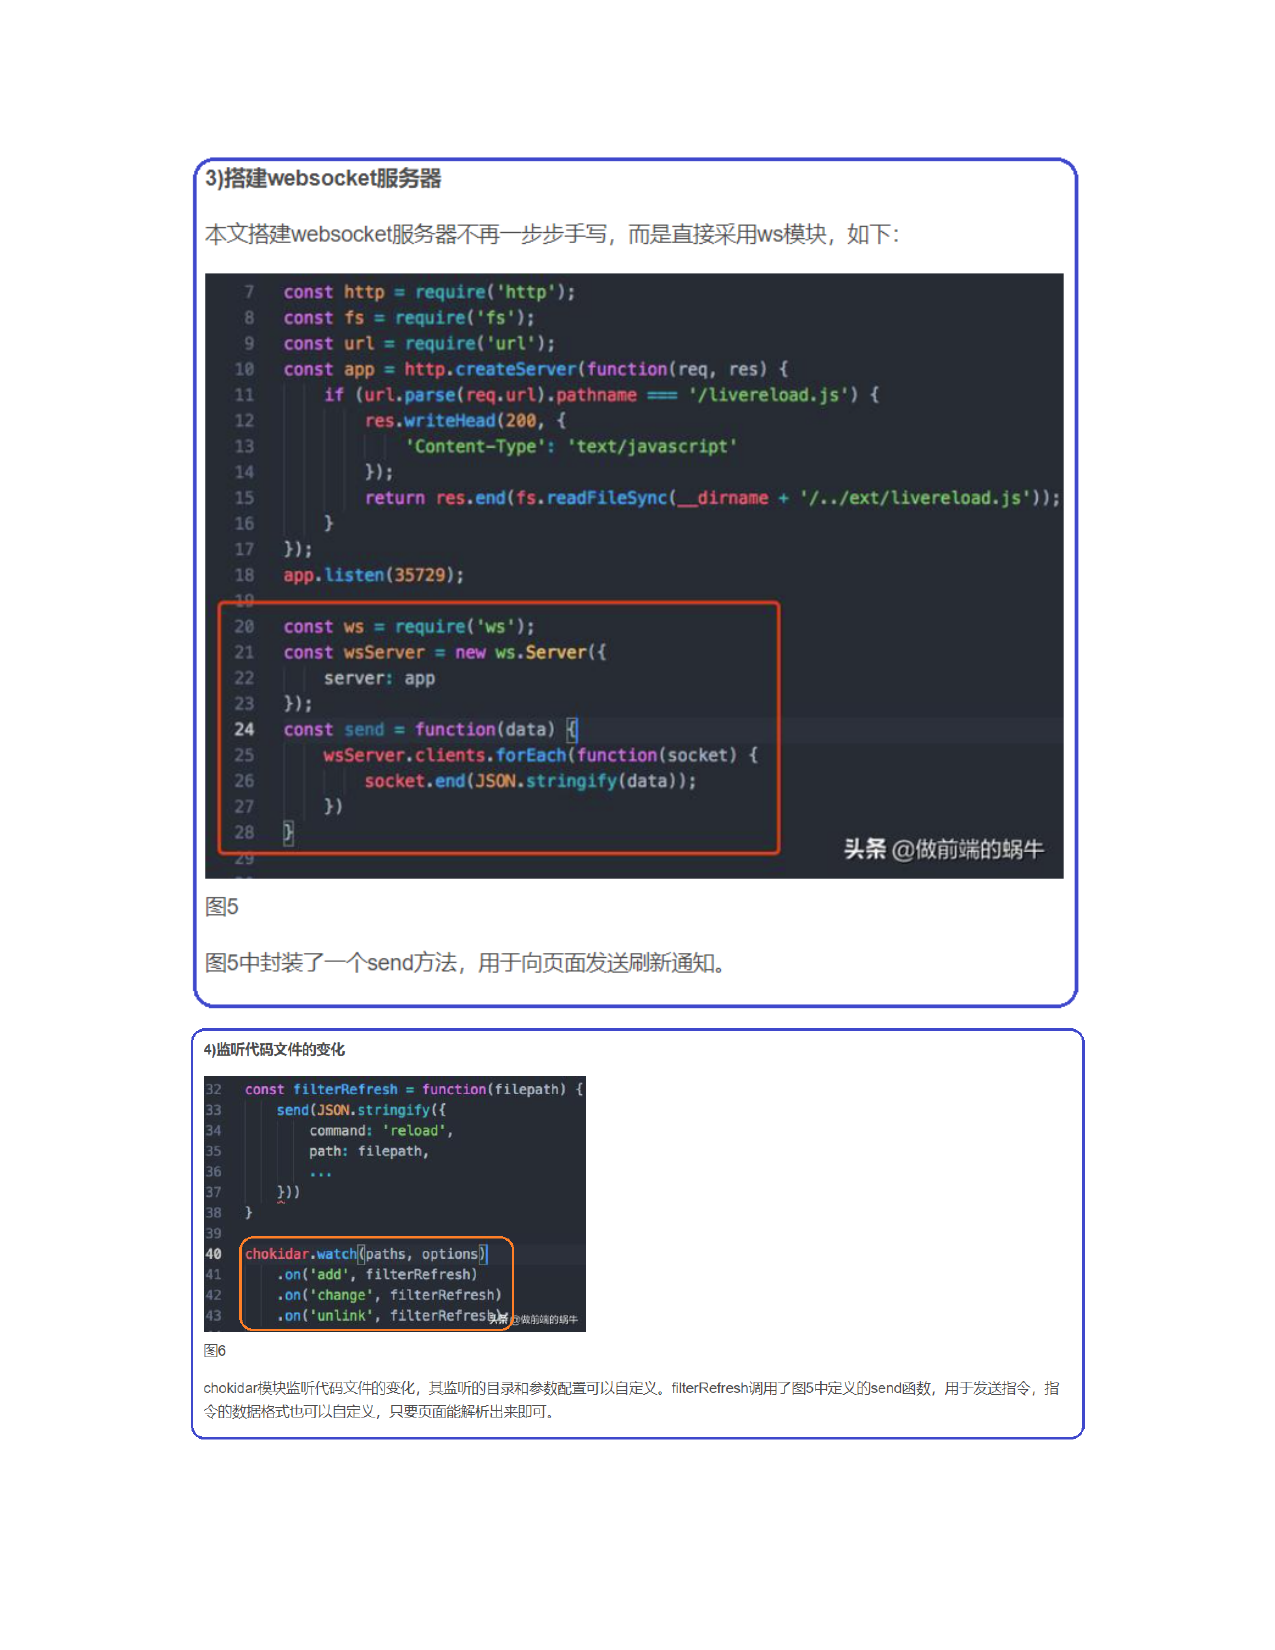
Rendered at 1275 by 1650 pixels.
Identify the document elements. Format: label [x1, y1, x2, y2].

picture [187, 1020, 1086, 1444]
picture [187, 150, 1087, 1018]
